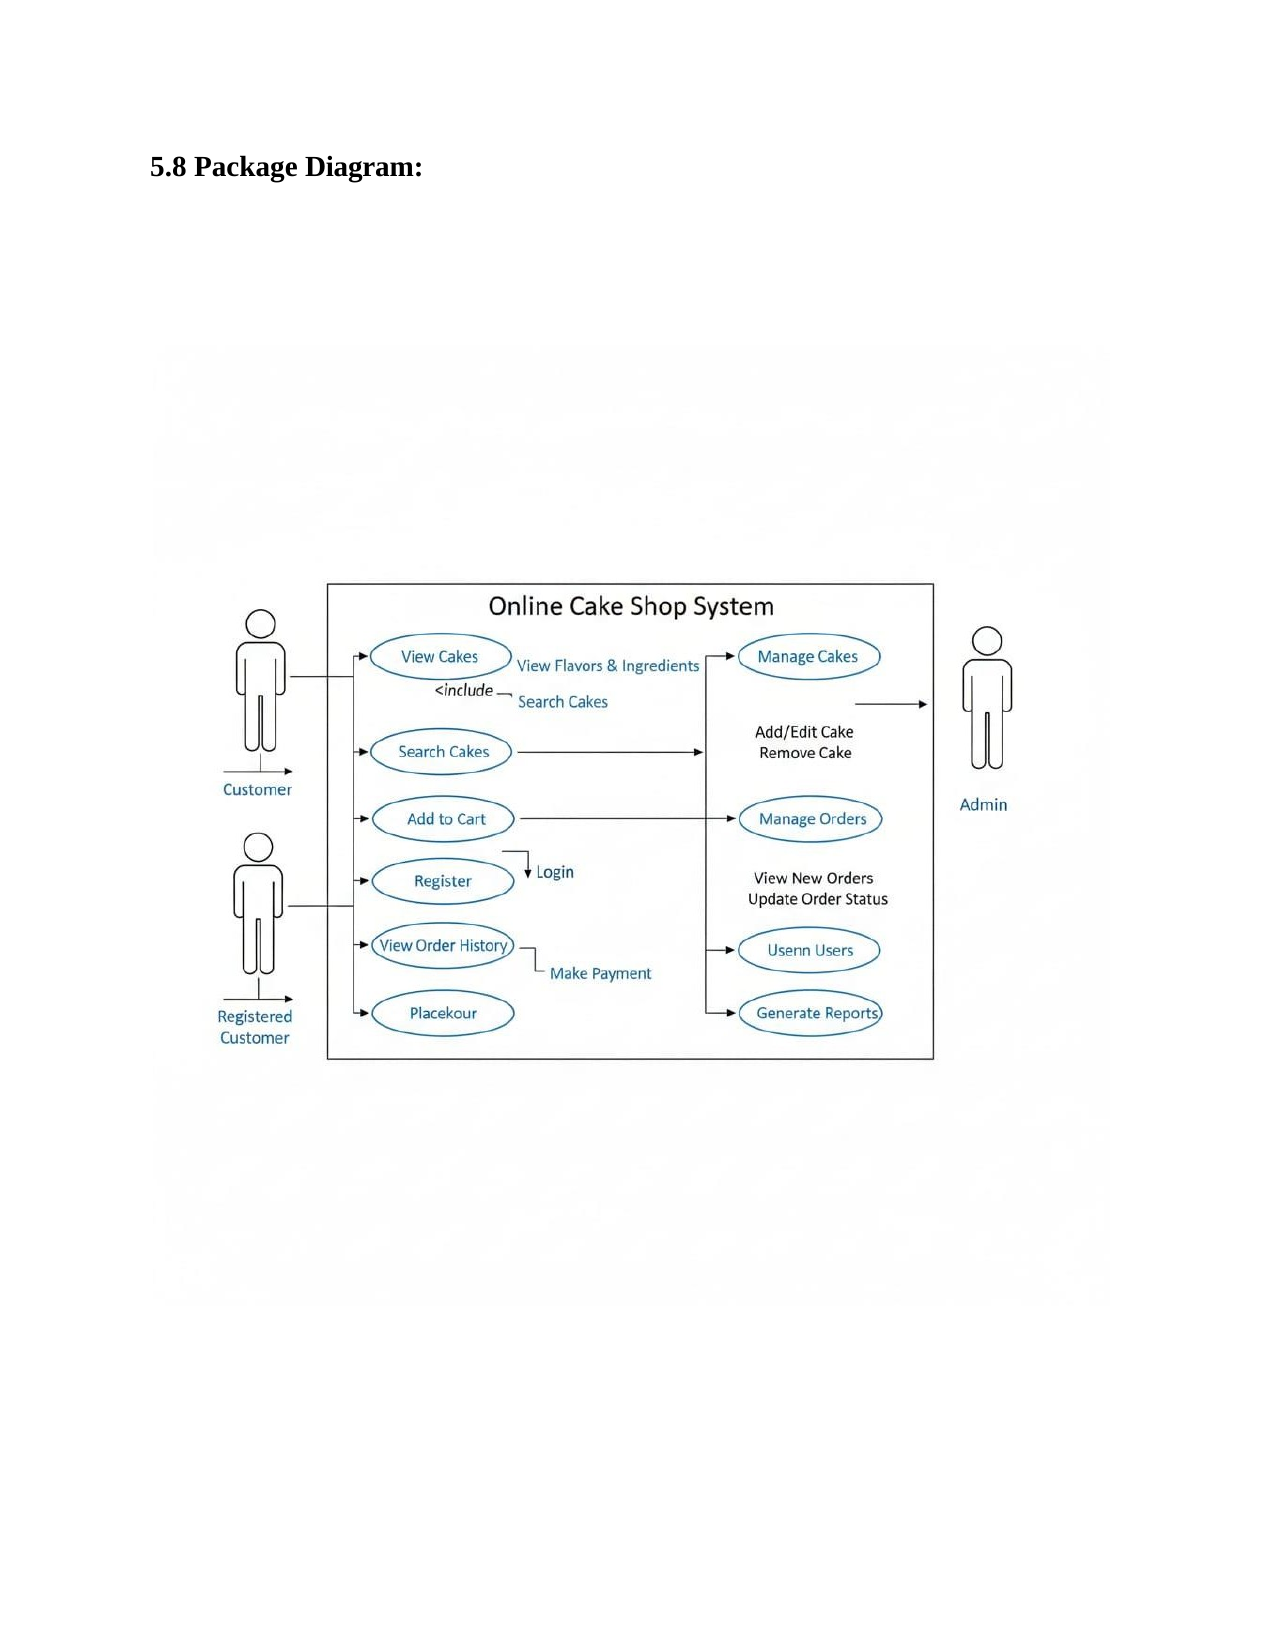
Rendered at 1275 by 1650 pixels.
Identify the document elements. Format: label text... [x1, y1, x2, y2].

list Package Diagram: [150, 149, 1162, 183]
picture [152, 345, 1110, 1306]
